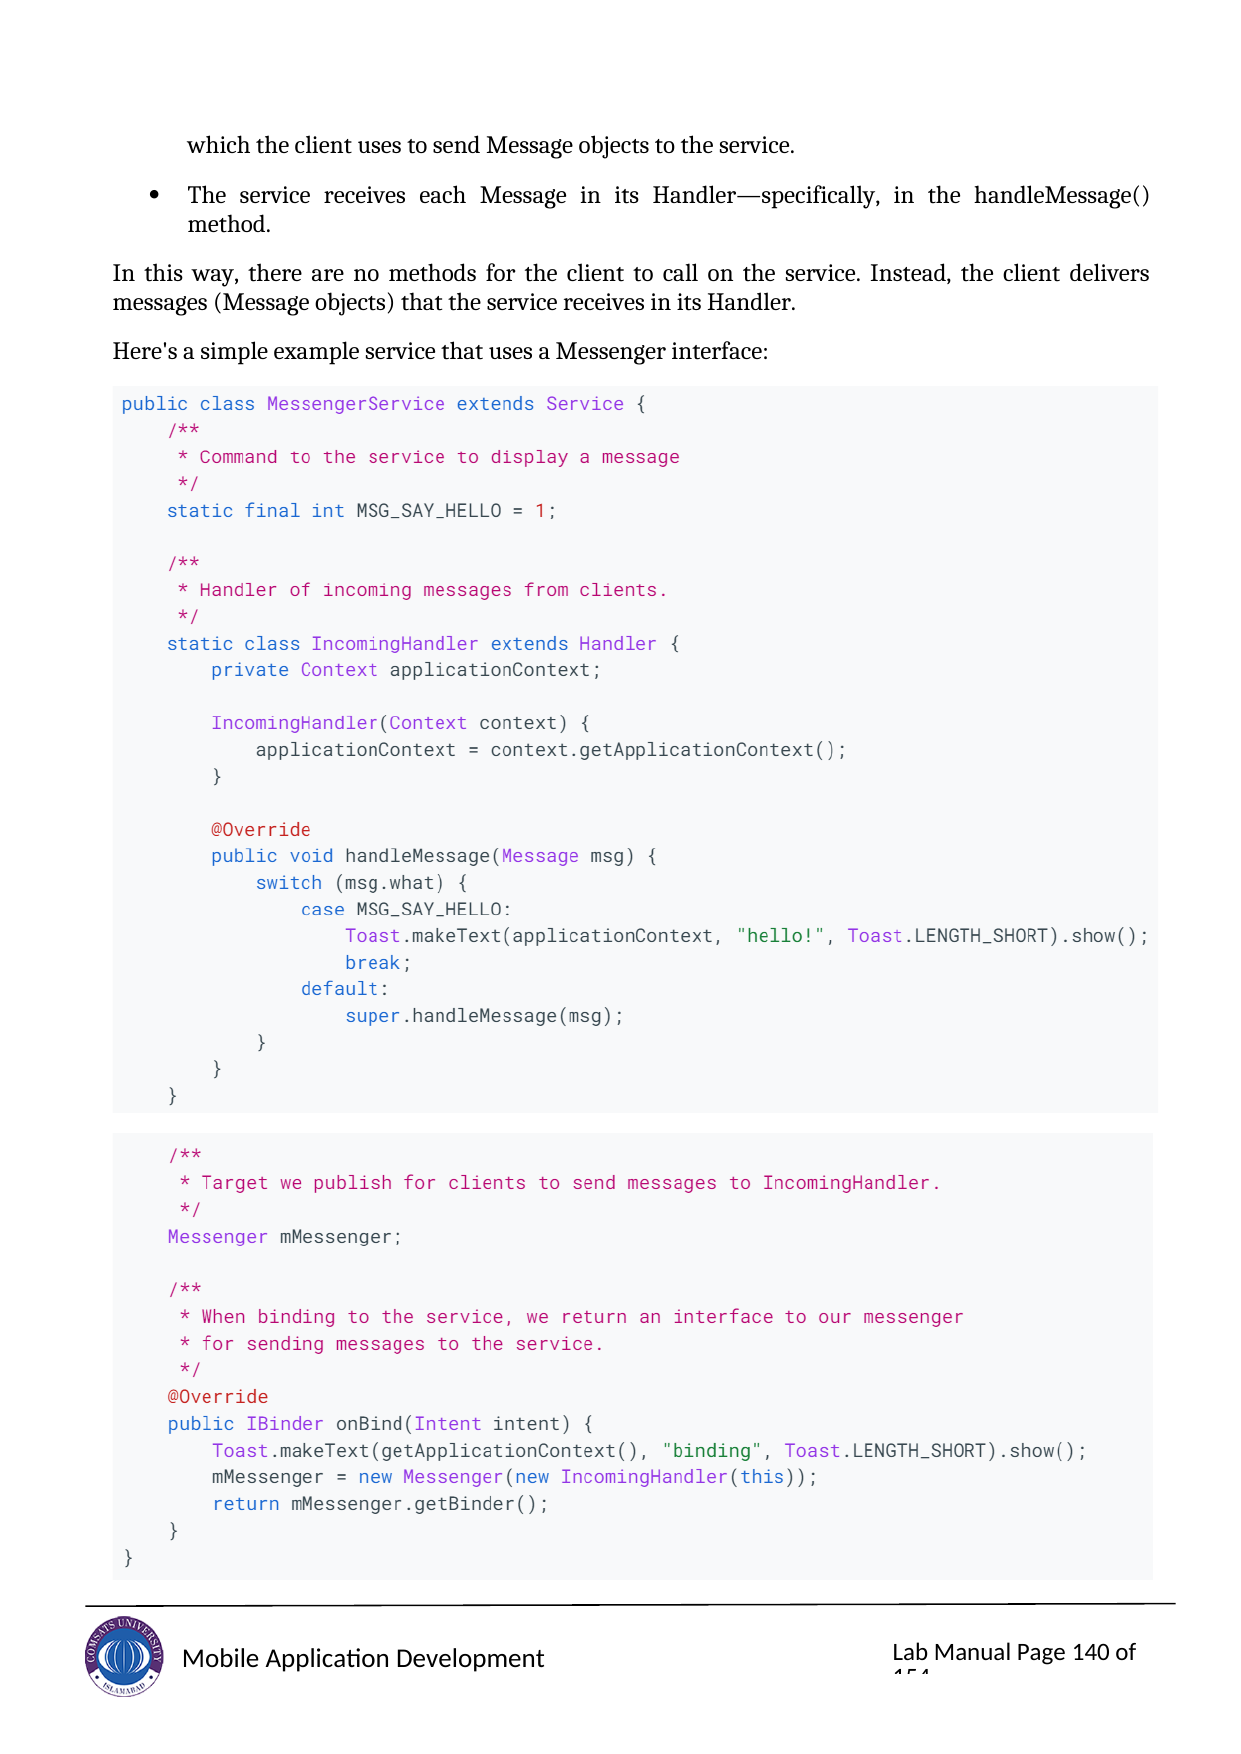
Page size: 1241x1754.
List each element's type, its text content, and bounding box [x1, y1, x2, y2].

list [150, 131, 1152, 160]
picture [112, 386, 1159, 1113]
picture [85, 1616, 165, 1697]
text Here's a simple example service that uses a Messenger interface: [112, 337, 1152, 366]
text In this way, there are no methods for the client to call on the service. Instead, the client delivers messages (Message objects) that the service receives in its Handler. [112, 259, 1152, 316]
list The service receives each Message in its Handler—specifically, in the handleMessage() method. [150, 181, 1152, 238]
picture [112, 1133, 1153, 1580]
